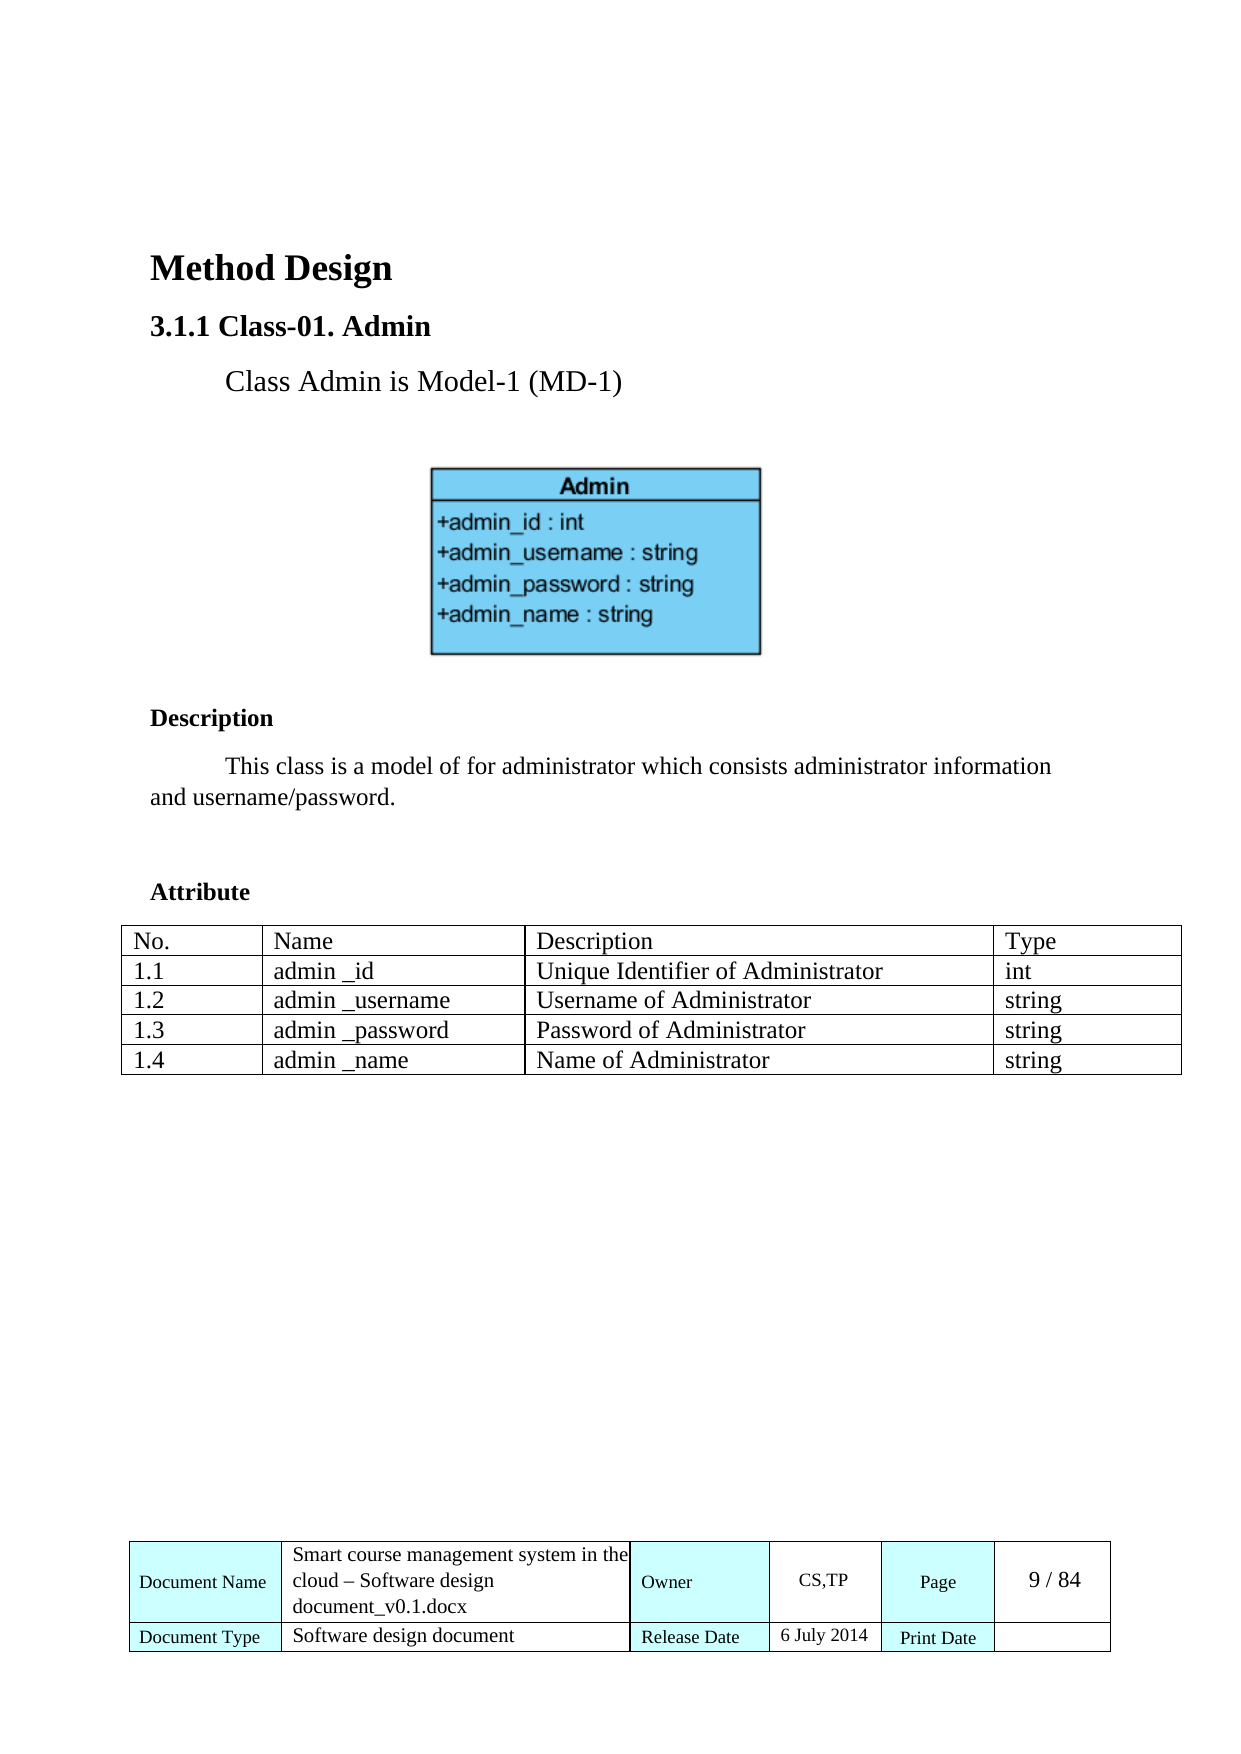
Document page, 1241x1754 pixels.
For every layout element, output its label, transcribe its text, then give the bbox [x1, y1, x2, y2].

text This class is a model of for administrator which consists administrator information and username/password. [150, 751, 1090, 811]
table_cell Password of Administrator [526, 1015, 993, 1044]
table_cell Name of Administrator [526, 1045, 993, 1074]
table_cell string [994, 1045, 1181, 1074]
text Class Admin is Model-1 (MD-1) [150, 363, 1090, 397]
text Method Design [150, 245, 1090, 288]
table_header Name [263, 926, 524, 955]
picture [412, 466, 783, 677]
text Attribute [150, 877, 1090, 906]
table_header Description [526, 926, 993, 955]
text Description [150, 703, 1090, 732]
table_cell admin _name [263, 1045, 524, 1074]
table_header No. [122, 926, 262, 955]
table_cell Unique Identifier of Administrator [526, 956, 993, 984]
table_cell string [994, 986, 1181, 1014]
table_cell admin _username [263, 986, 524, 1014]
table_cell 1.4 [122, 1045, 262, 1074]
table_cell string [994, 1015, 1181, 1044]
table_cell admin _password [263, 1015, 524, 1044]
table_cell int [994, 956, 1181, 984]
table_cell admin _id [263, 956, 524, 984]
table_header Type [994, 926, 1181, 955]
table_cell 1.2 [122, 986, 262, 1014]
table_cell Username of Administrator [526, 986, 993, 1014]
table_cell 1.3 [122, 1015, 262, 1044]
table_cell 1.1 [122, 956, 262, 984]
text 3.1.1 Class-01. Admin [150, 309, 1090, 343]
